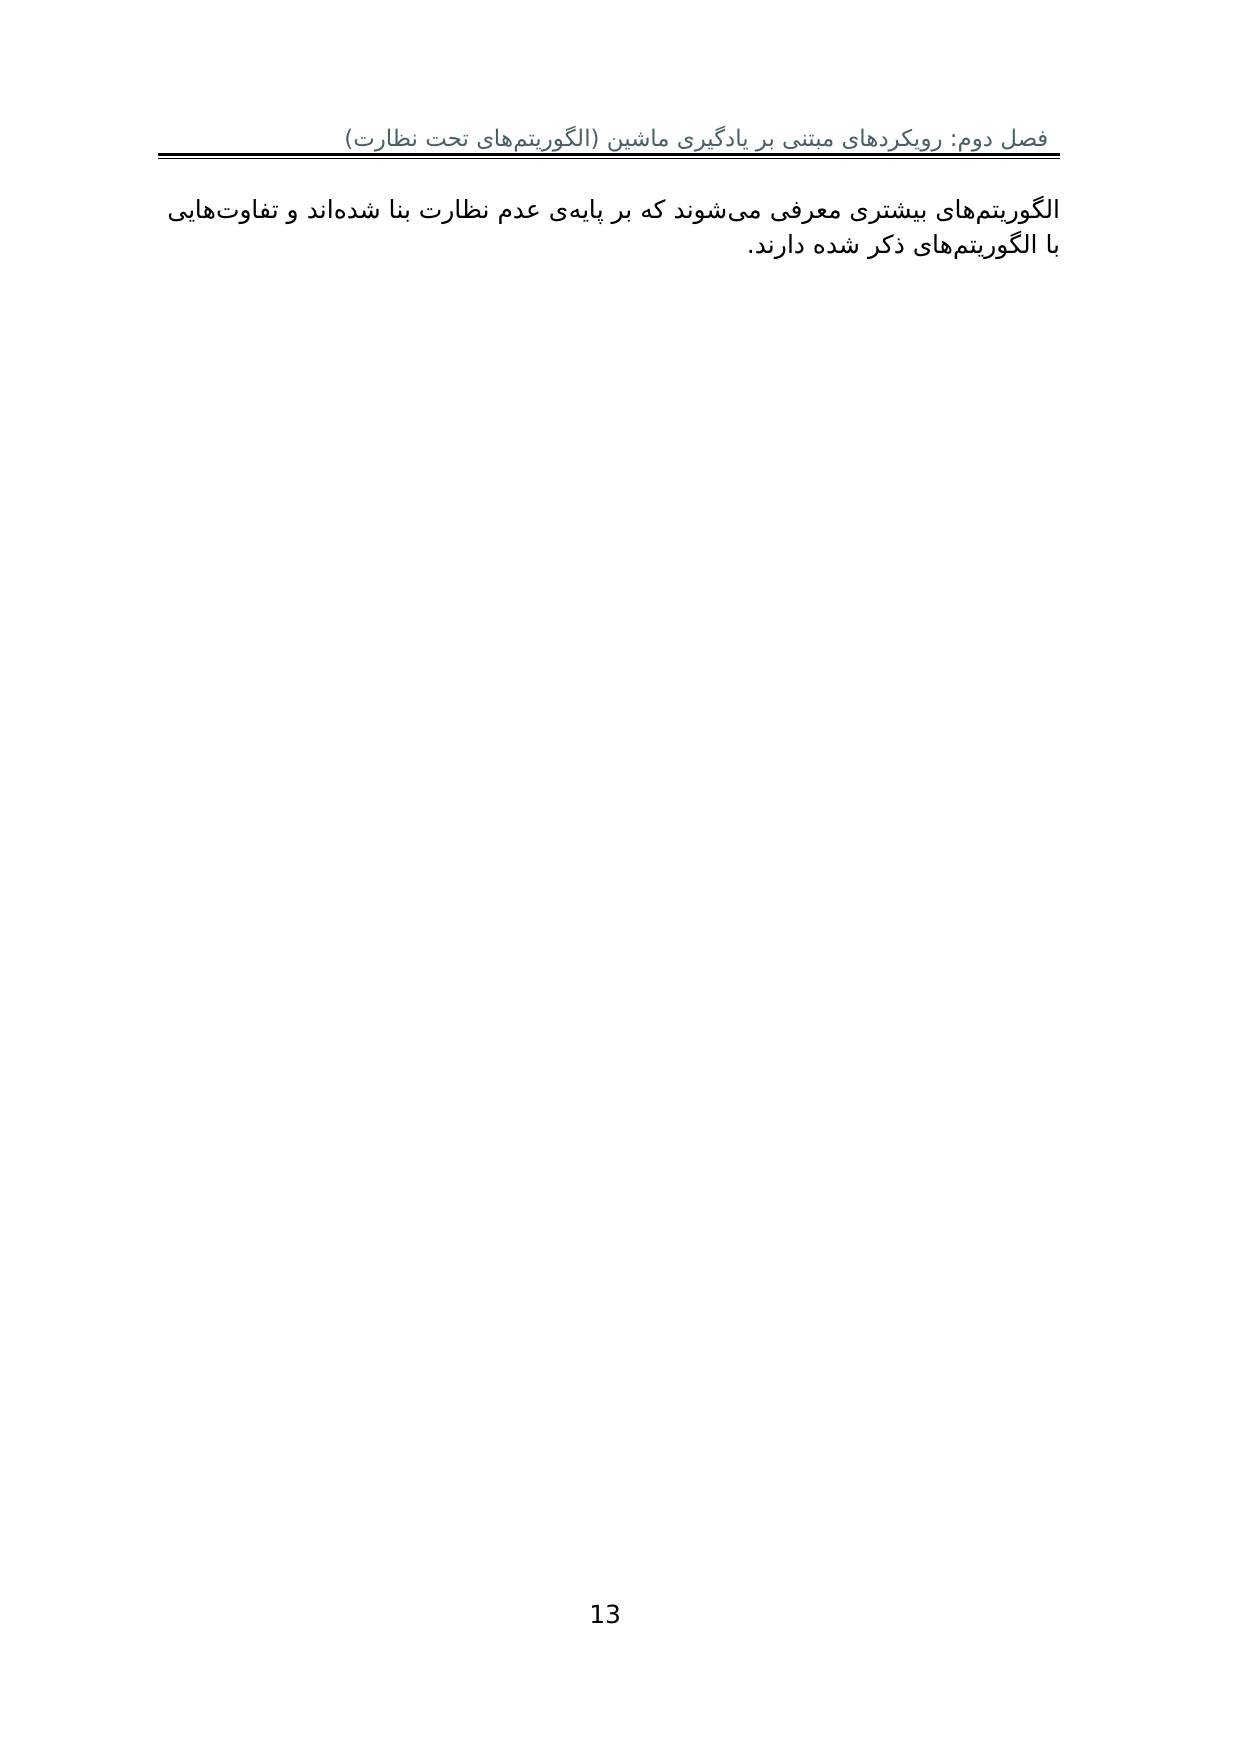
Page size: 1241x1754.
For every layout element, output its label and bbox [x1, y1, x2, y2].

text [150, 196, 1060, 260]
